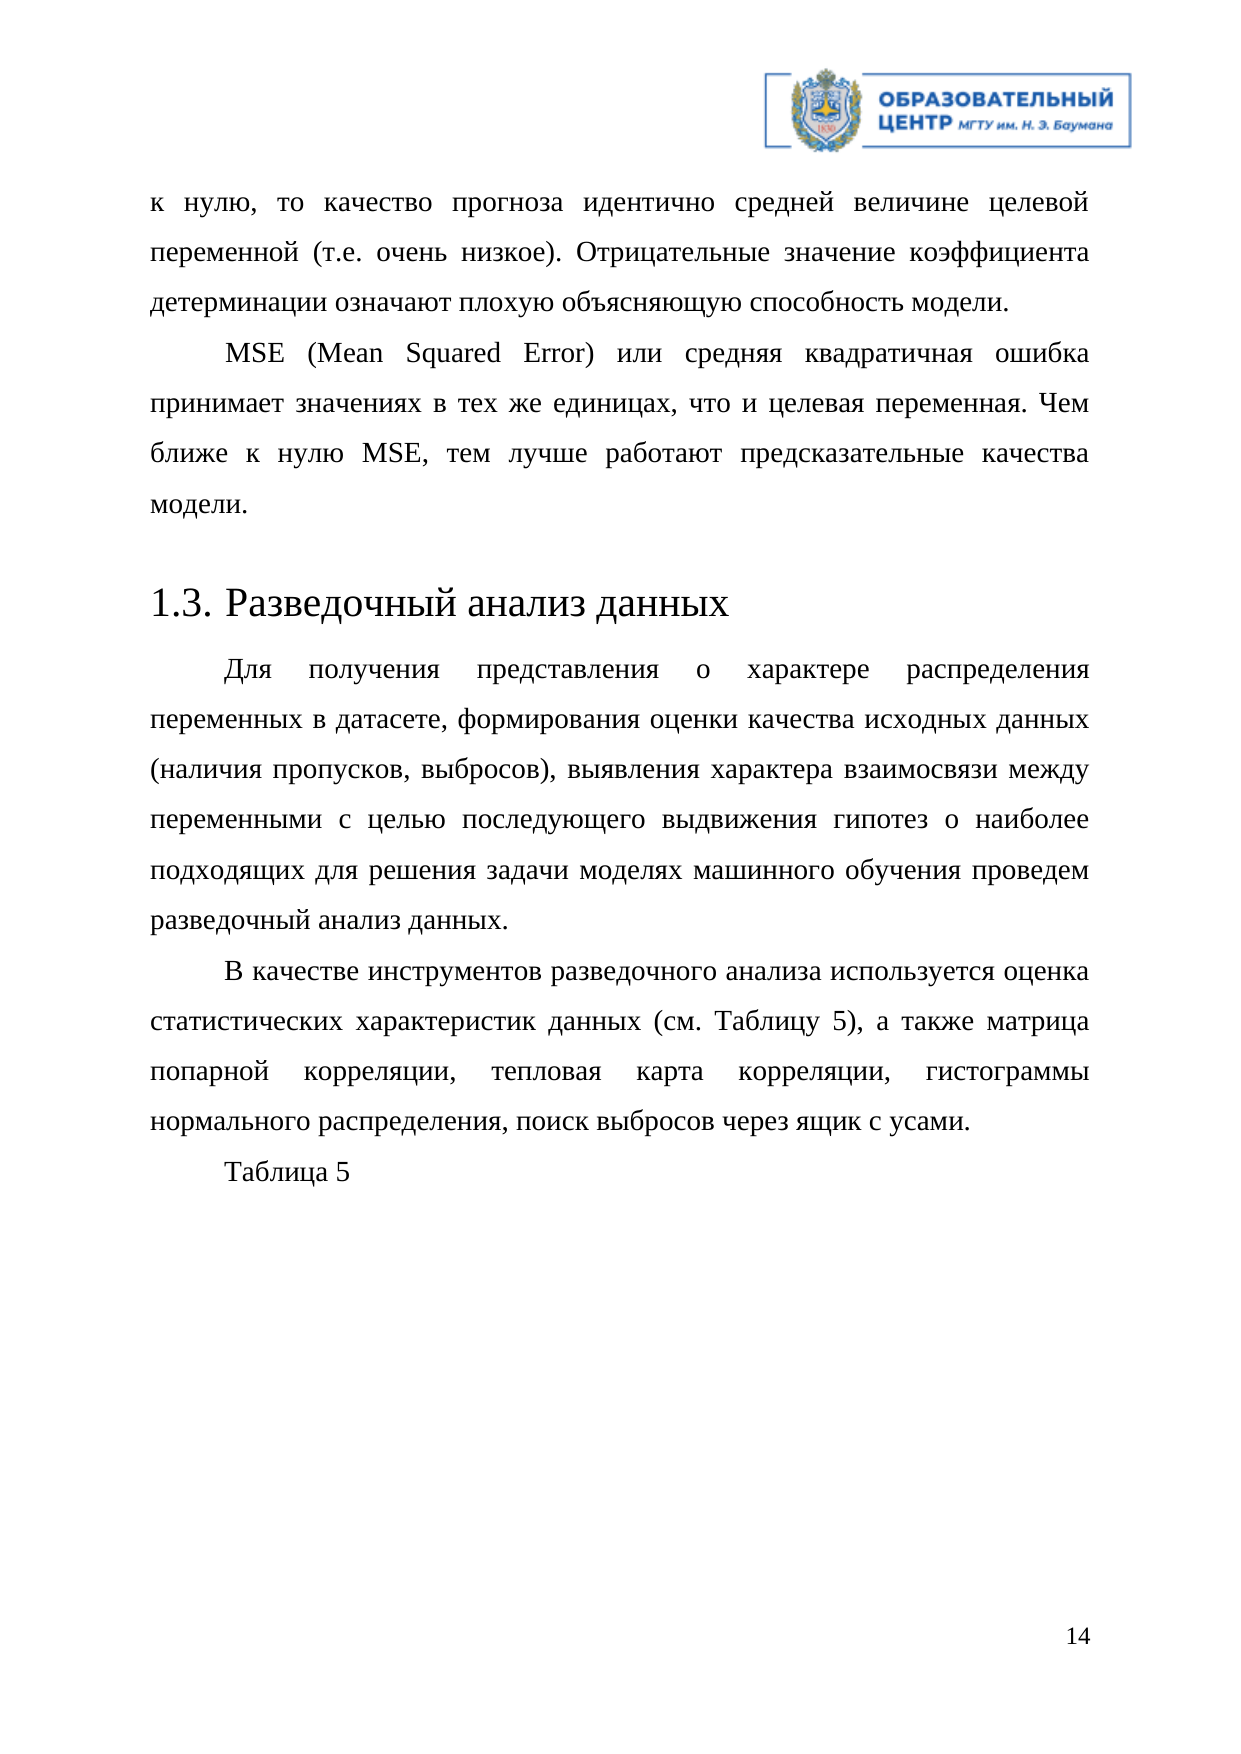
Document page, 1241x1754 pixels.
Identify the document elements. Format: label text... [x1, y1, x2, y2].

text MSE (Mean Squared Error) или средняя квадратичная ошибка принимает значениях в тех же единицах, что и целевая переменная. Чем ближе к нулю MSE, тем лучше работают предсказательные качества модели. [150, 335, 1090, 519]
picture [734, 45, 1182, 168]
text Таблица 5 [150, 1154, 1090, 1187]
text В качестве инструментов разведочного анализа используется оценка статистических характеристик данных (см. Таблицу 5), а также матрица попарной корреляции, тепловая карта корреляции, гистограммы нормального распределения, поиск выбросов через ящик с усами. [150, 953, 1090, 1137]
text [150, 150, 1090, 318]
subtitle 1.3. Разведочный анализ данных [150, 578, 1090, 626]
text Для получения представления о характере распределения переменных в датасете, формирования оценки качества исходных данных (наличия пропусков, выбросов), выявления характера взаимосвязи между переменными с целью последующего выдвижения гипотез о наиболее подходящих для решения задачи моделях машинного обучения проведем разведочный анализ данных. [150, 651, 1090, 936]
